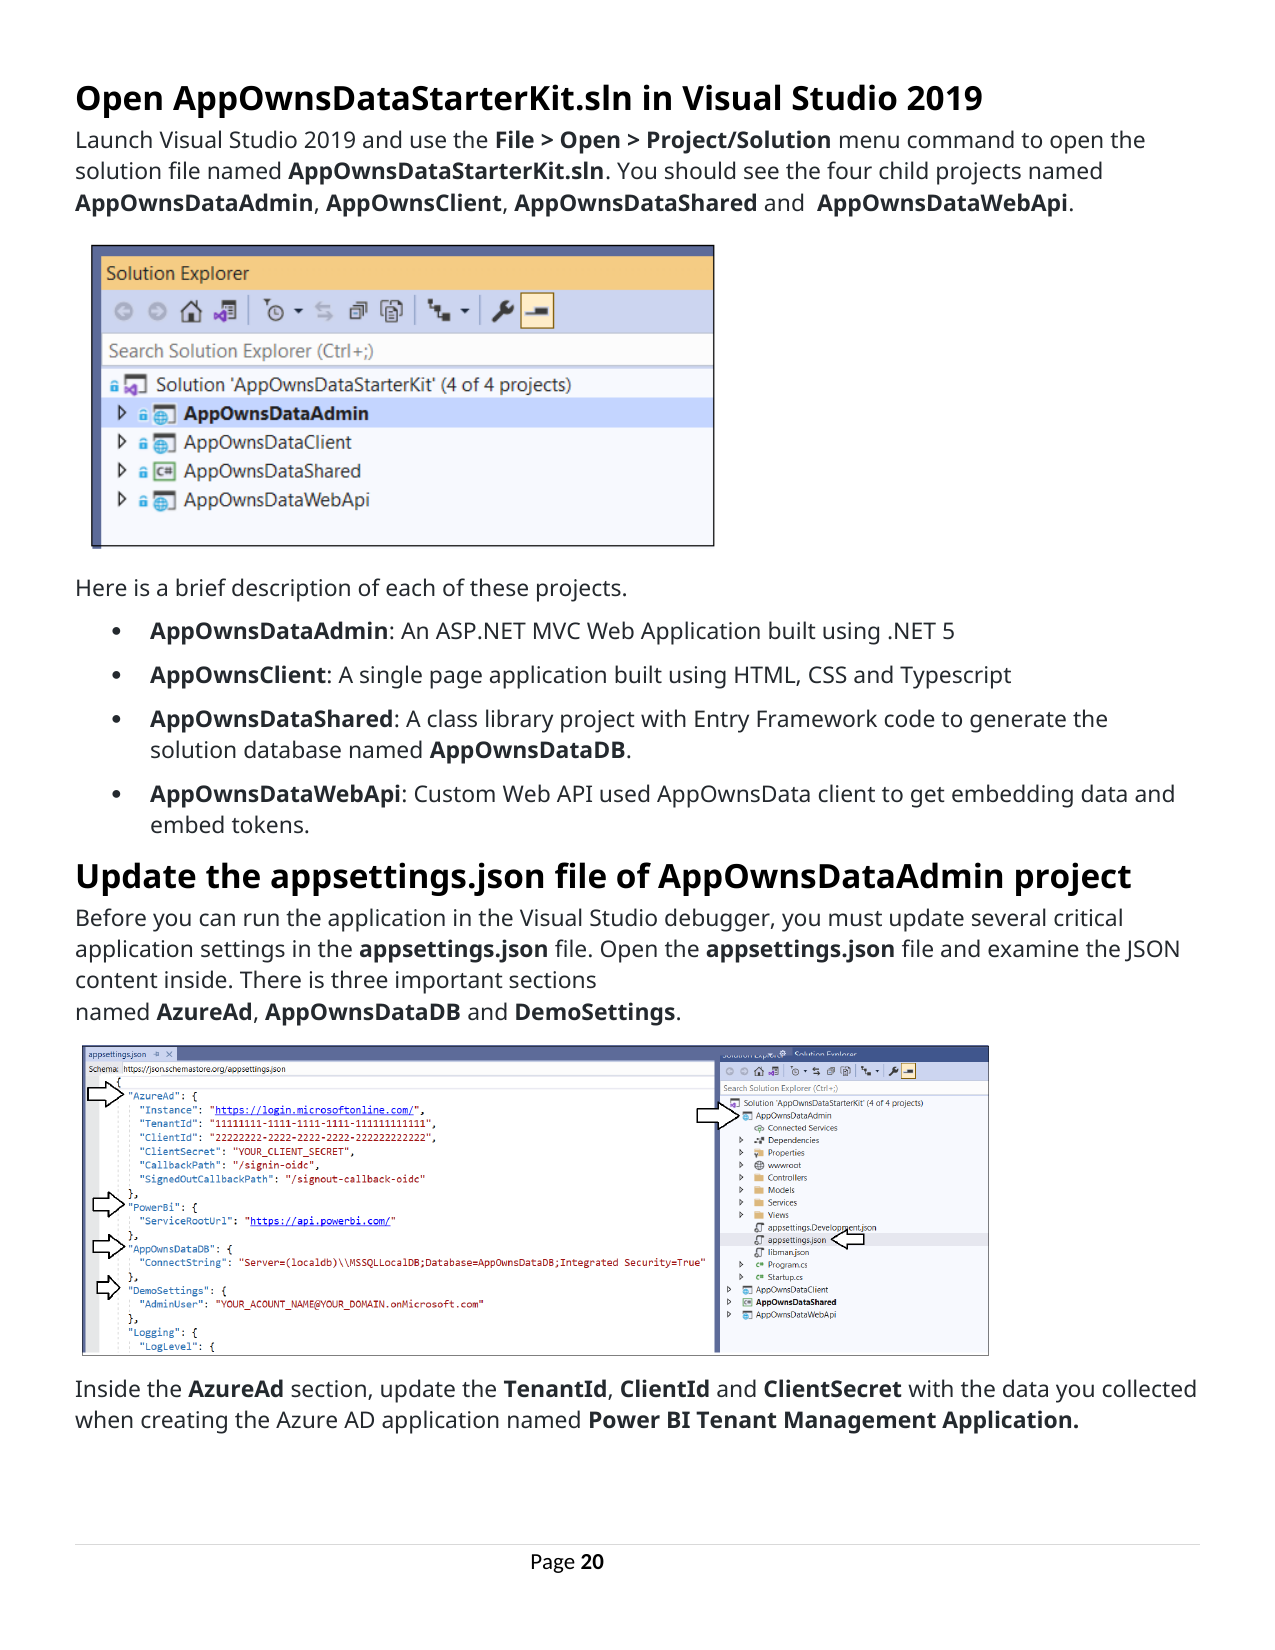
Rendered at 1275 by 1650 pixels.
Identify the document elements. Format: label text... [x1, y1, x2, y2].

picture [75, 230, 737, 559]
subtitle Open AppOwnsDataStarterKit.sln in Visual Studio 2019 [75, 75, 1200, 120]
list AppOwnsDataShared: A class library project with Entry Framework code to generate the solution database named AppOwnsDataDB. [112, 703, 1200, 765]
subtitle Update the appsettings.json file of AppOwnsDataAdmin project [75, 853, 1200, 898]
list AppOwnsDataWebApi: Custom Web API used AppOwnsData client to get embedding data and embed tokens. [112, 778, 1200, 840]
text Here is a brief description of each of these projects. [75, 571, 1200, 603]
list AppOwnsDataAdmin: An ASP.NET MVC Web Application built using .NET 5 [112, 615, 1200, 646]
list AppOwnsClient: A single page application built using HTML, CSS and Typescript [112, 659, 1200, 690]
text Launch Visual Studio 2019 and use the File > Open > Project/Solution menu command to open the solution file named AppOwnsDataStarterKit.sln. You should see the four child projects named AppOwnsDataAdmin, AppOwnsClient, AppOwnsDataShared and AppOwnsDataWebApi. [75, 124, 1200, 218]
picture [75, 1039, 996, 1361]
text Inside the AzureAd section, update the TenantId, ClientId and ClientSecret with the data you collected when creating the Azure AD application named Power BI Tenant Management Application. [75, 1373, 1200, 1436]
text Before you can run the application in the Visual Studio debugger, you must update several critical application settings in the appsettings.json file. Open the appsettings.json file and examine the JSON content inside. There is three important sections named AzureAd, AppOwnsDataDB and DemoSettings. [75, 902, 1200, 1027]
